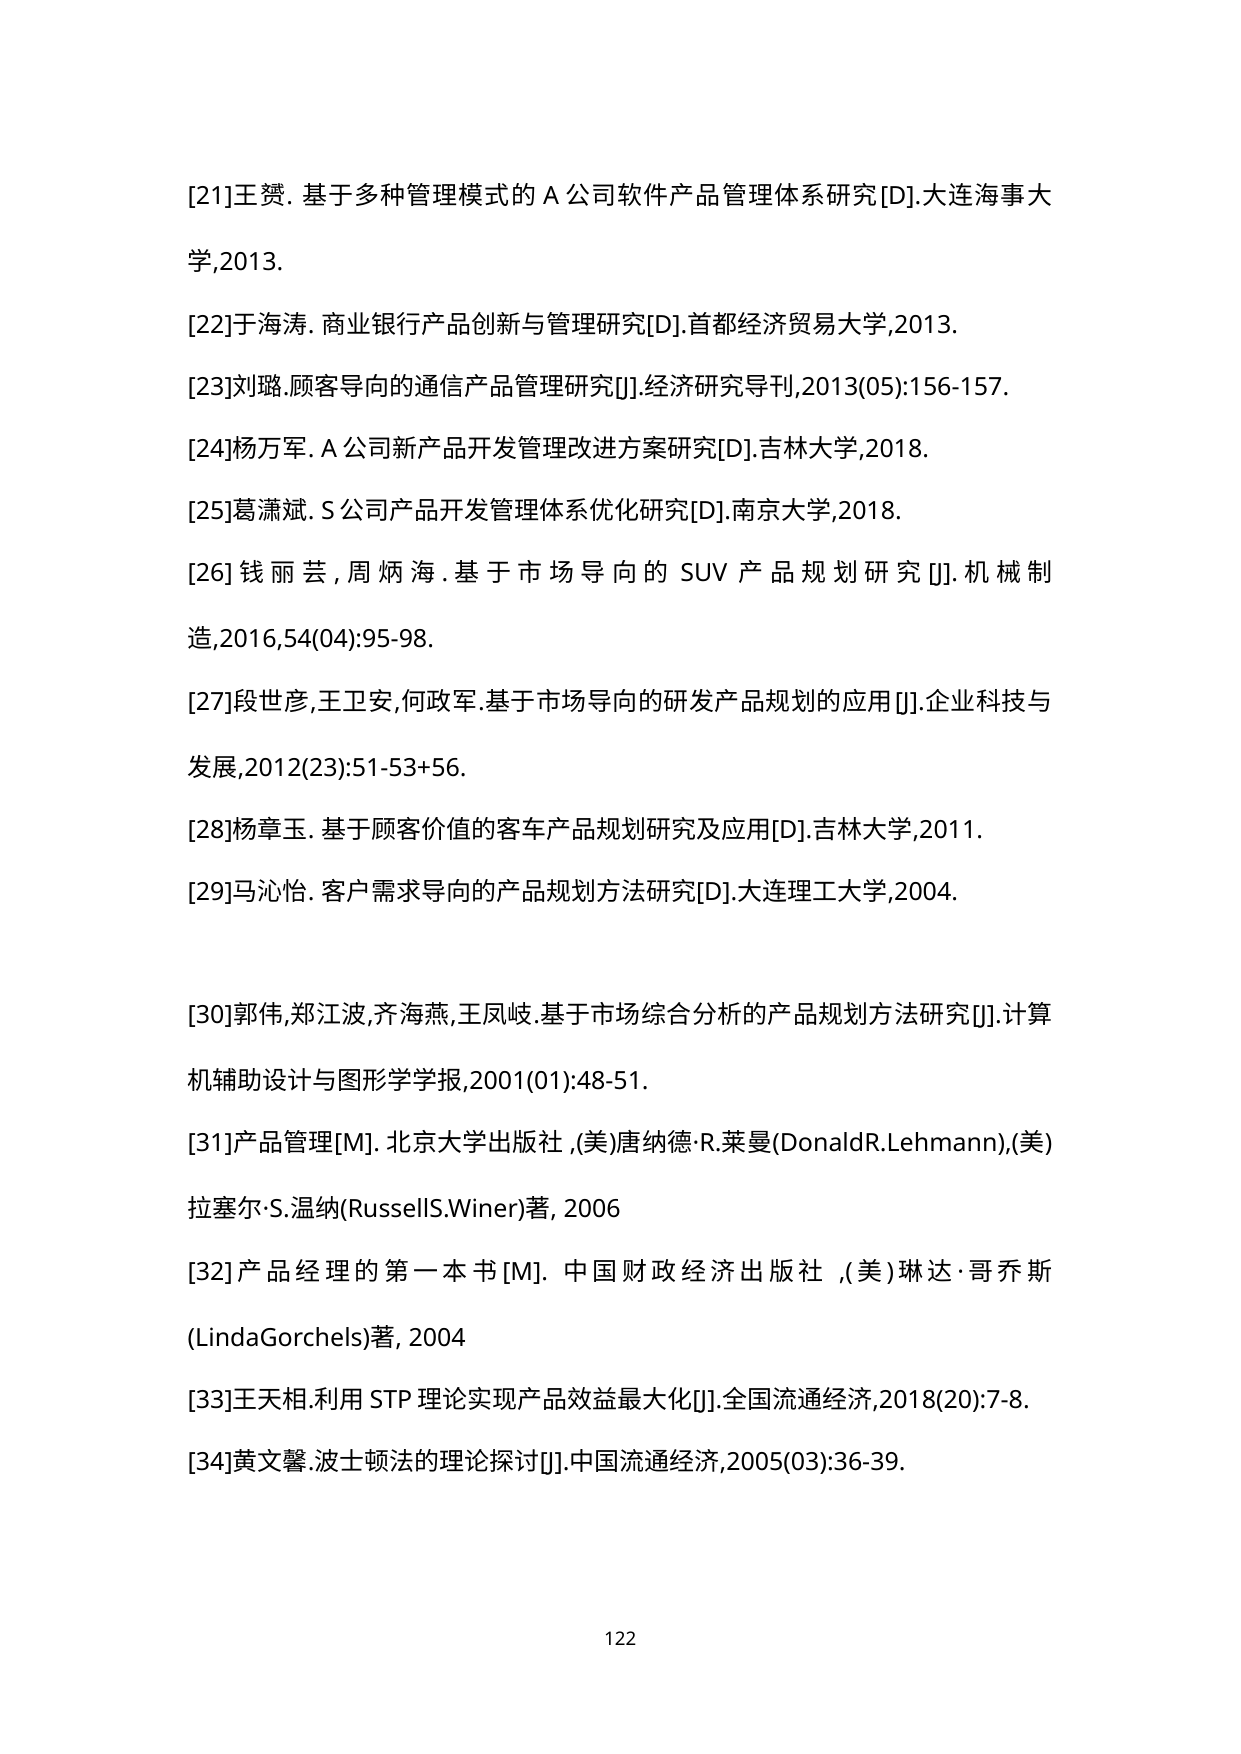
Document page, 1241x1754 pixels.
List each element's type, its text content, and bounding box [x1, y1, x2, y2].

text [21]王赟. 基于多种管理模式的A公司软件产品管理体系研究[D].大连海事大学,2013. [187, 172, 1053, 282]
text [23]刘璐.顾客导向的通信产品管理研究[J].经济研究导刊,2013(05):156-157. [187, 362, 1053, 406]
text [31]产品管理[M]. 北京大学出版社 ,(美)唐纳德·R.莱曼(DonaldR.Lehmann),(美)拉塞尔·S.温纳(RussellS.Winer)著, 2006 [187, 1119, 1053, 1229]
text [28]杨章玉. 基于顾客价值的客车产品规划研究及应用[D].吉林大学,2011. [187, 805, 1053, 849]
text [25]葛潇斌. S公司产品开发管理体系优化研究[D].南京大学,2018. [187, 487, 1053, 531]
text [30]郭伟,郑江波,齐海燕,王凤岐.基于市场综合分析的产品规划方法研究[J].计算机辅助设计与图形学学报,2001(01):48-51. [187, 991, 1053, 1101]
text [24]杨万军. A公司新产品开发管理改进方案研究[D].吉林大学,2018. [187, 424, 1053, 469]
text [29]马沁怡. 客户需求导向的产品规划方法研究[D].大连理工大学,2004. [187, 868, 1053, 912]
text [33]王天相.利用STP理论实现产品效益最大化[J].全国流通经济,2018(20):7-8. [187, 1376, 1053, 1419]
text [26]钱丽芸,周炳海.基于市场导向的SUV产品规划研究[J].机械制造,2016,54(04):95-98. [187, 549, 1053, 659]
text [22]于海涛. 商业银行产品创新与管理研究[D].首都经济贸易大学,2013. [187, 300, 1053, 344]
text [27]段世彦,王卫安,何政军.基于市场导向的研发产品规划的应用[J].企业科技与发展,2012(23):51-53+56. [187, 677, 1053, 787]
text [34]黄文馨.波士顿法的理论探讨[J].中国流通经济,2005(03):36-39. [187, 1438, 1053, 1482]
text [32]产品经理的第一本书[M]. 中国财政经济出版社 ,(美)琳达·哥乔斯(LindaGorchels)著, 2004 [187, 1247, 1053, 1357]
